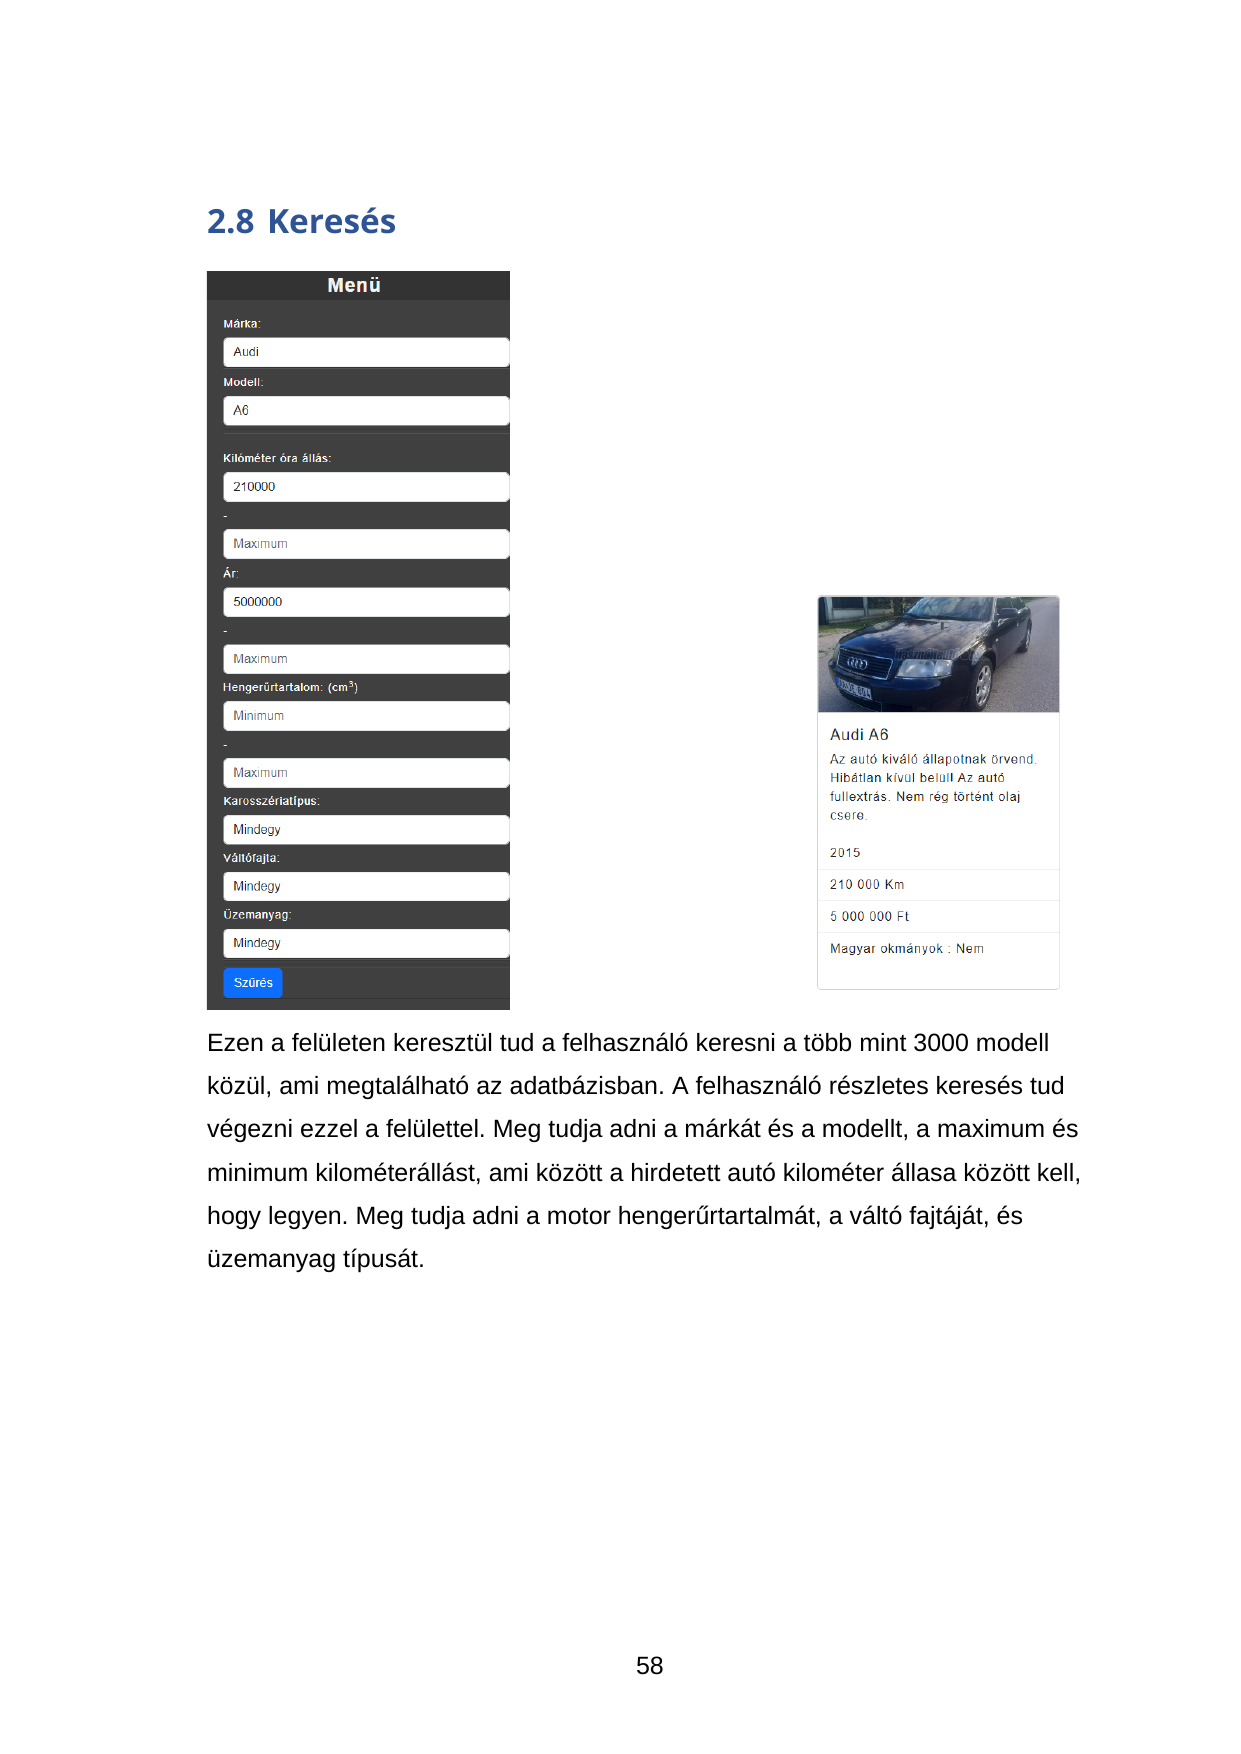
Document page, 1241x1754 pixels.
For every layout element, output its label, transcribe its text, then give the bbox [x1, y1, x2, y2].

text Ezen a felületen keresztül tud a felhasználó keresni a több mint 3000 modell közül, ami megtalálható az adatbázisban. A felhasználó részletes keresés tud végezni ezzel a felülettel. Meg tudja adni a márkát és a modellt, a maximum és minimum kilométerállást, ami között a hirdetett autó kilométer állasa között kell, hogy legyen. Meg tudja adni a motor hengerűrtartalmát, a váltó fajtáját, és üzemanyag típusát. [207, 1028, 1092, 1272]
subtitle Keresés [207, 198, 1092, 243]
picture [206, 271, 1152, 1010]
